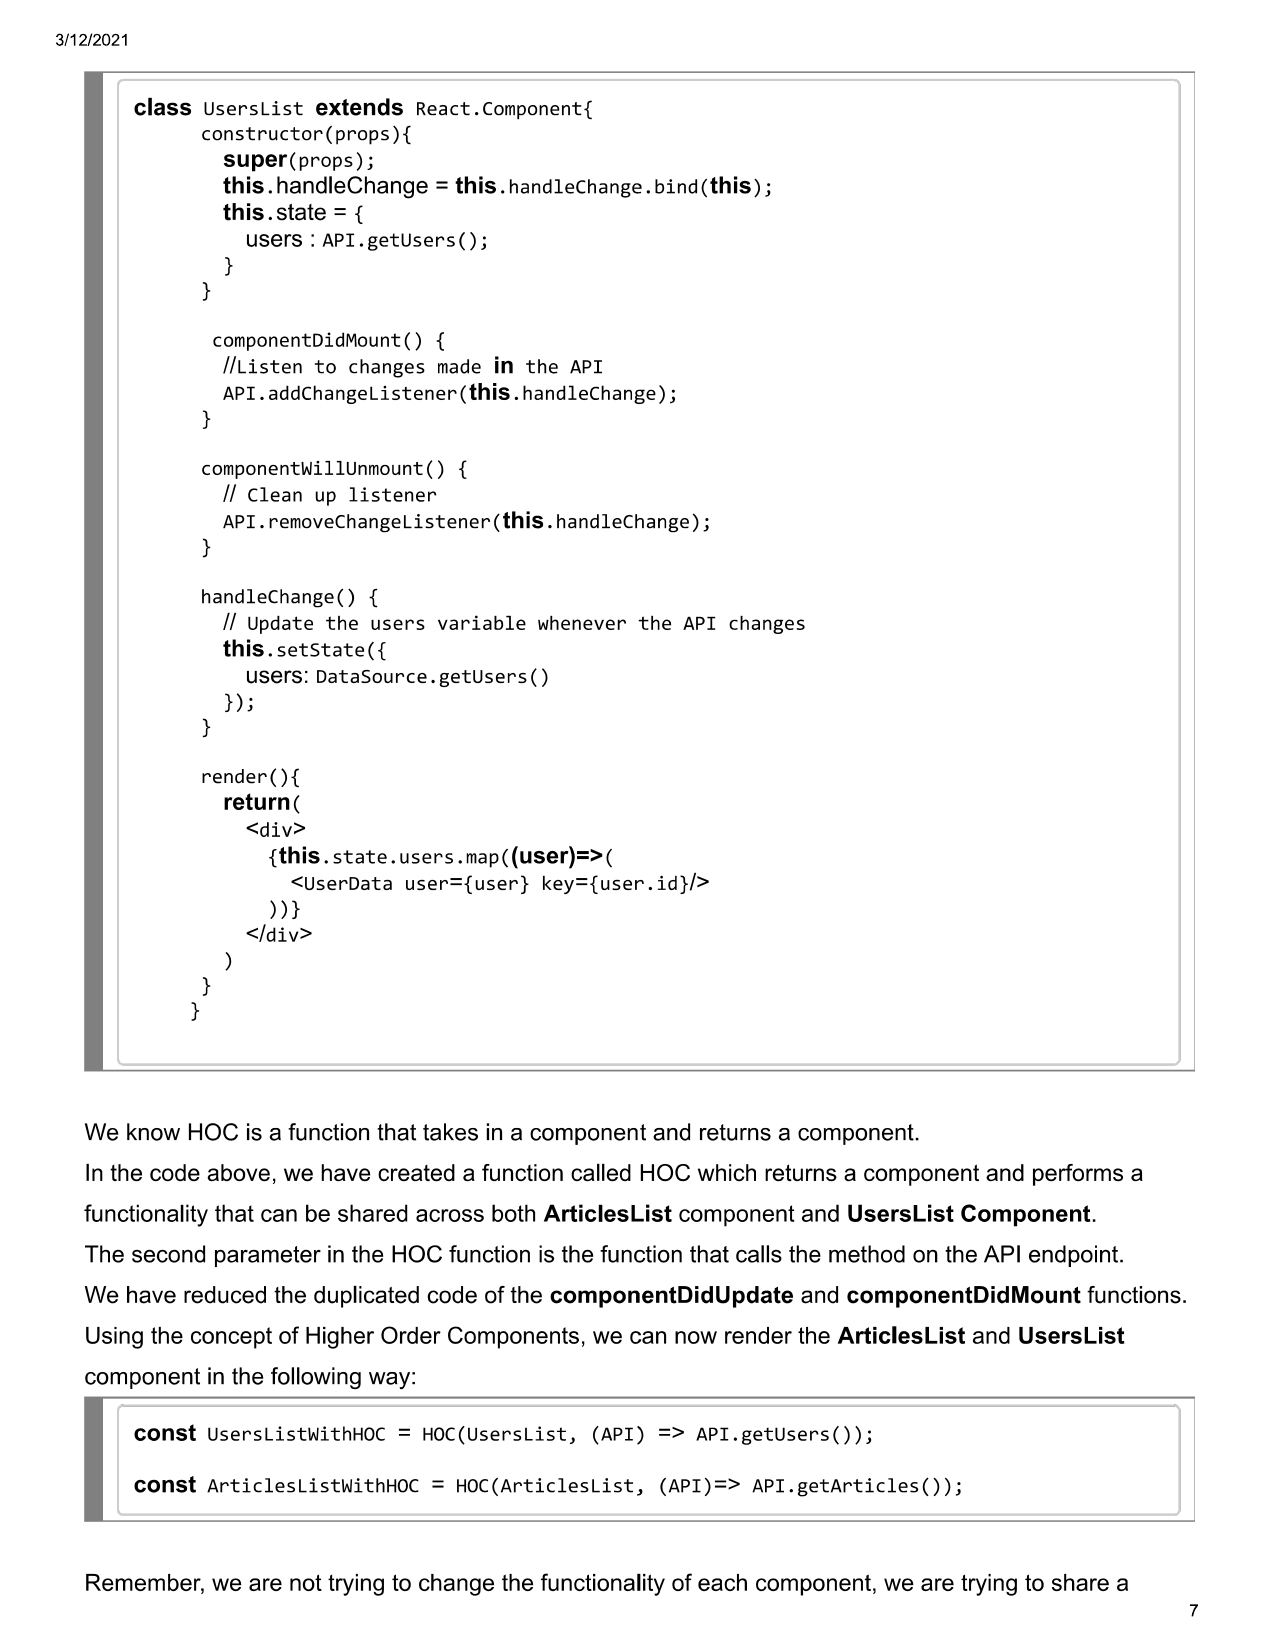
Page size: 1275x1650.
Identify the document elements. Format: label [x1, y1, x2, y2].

picture [83, 70, 1195, 1596]
